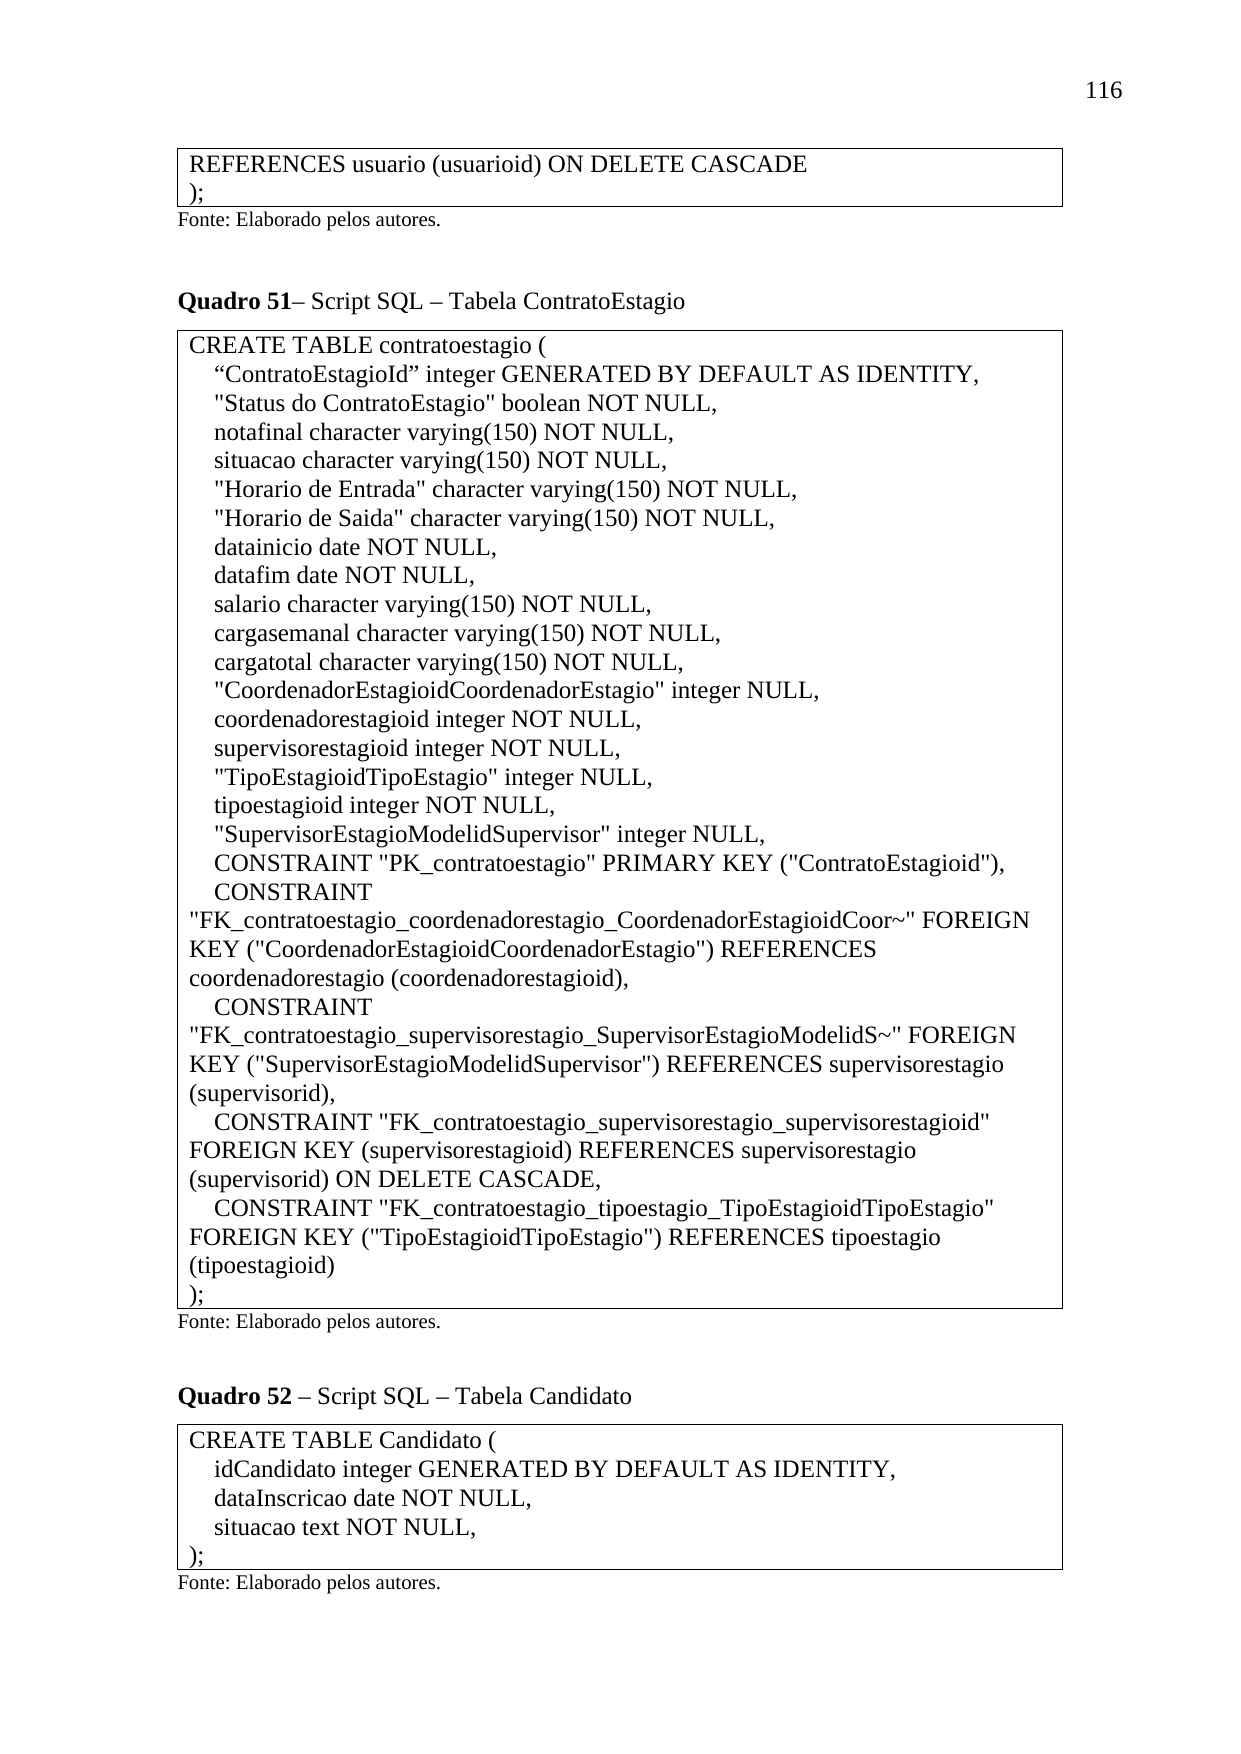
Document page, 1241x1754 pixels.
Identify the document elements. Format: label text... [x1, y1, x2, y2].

text Fonte: Elaborado pelos autores. [177, 207, 1122, 231]
text Fonte: Elaborado pelos autores. [177, 1570, 1122, 1594]
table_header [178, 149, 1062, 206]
text Quadro 52 – Script SQL – Tabela Candidato [177, 1381, 1122, 1410]
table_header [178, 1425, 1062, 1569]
text Quadro 51– Script SQL – Tabela ContratoEstagio [177, 286, 1122, 315]
text Fonte: Elaborado pelos autores. [177, 1309, 1122, 1333]
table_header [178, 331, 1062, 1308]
